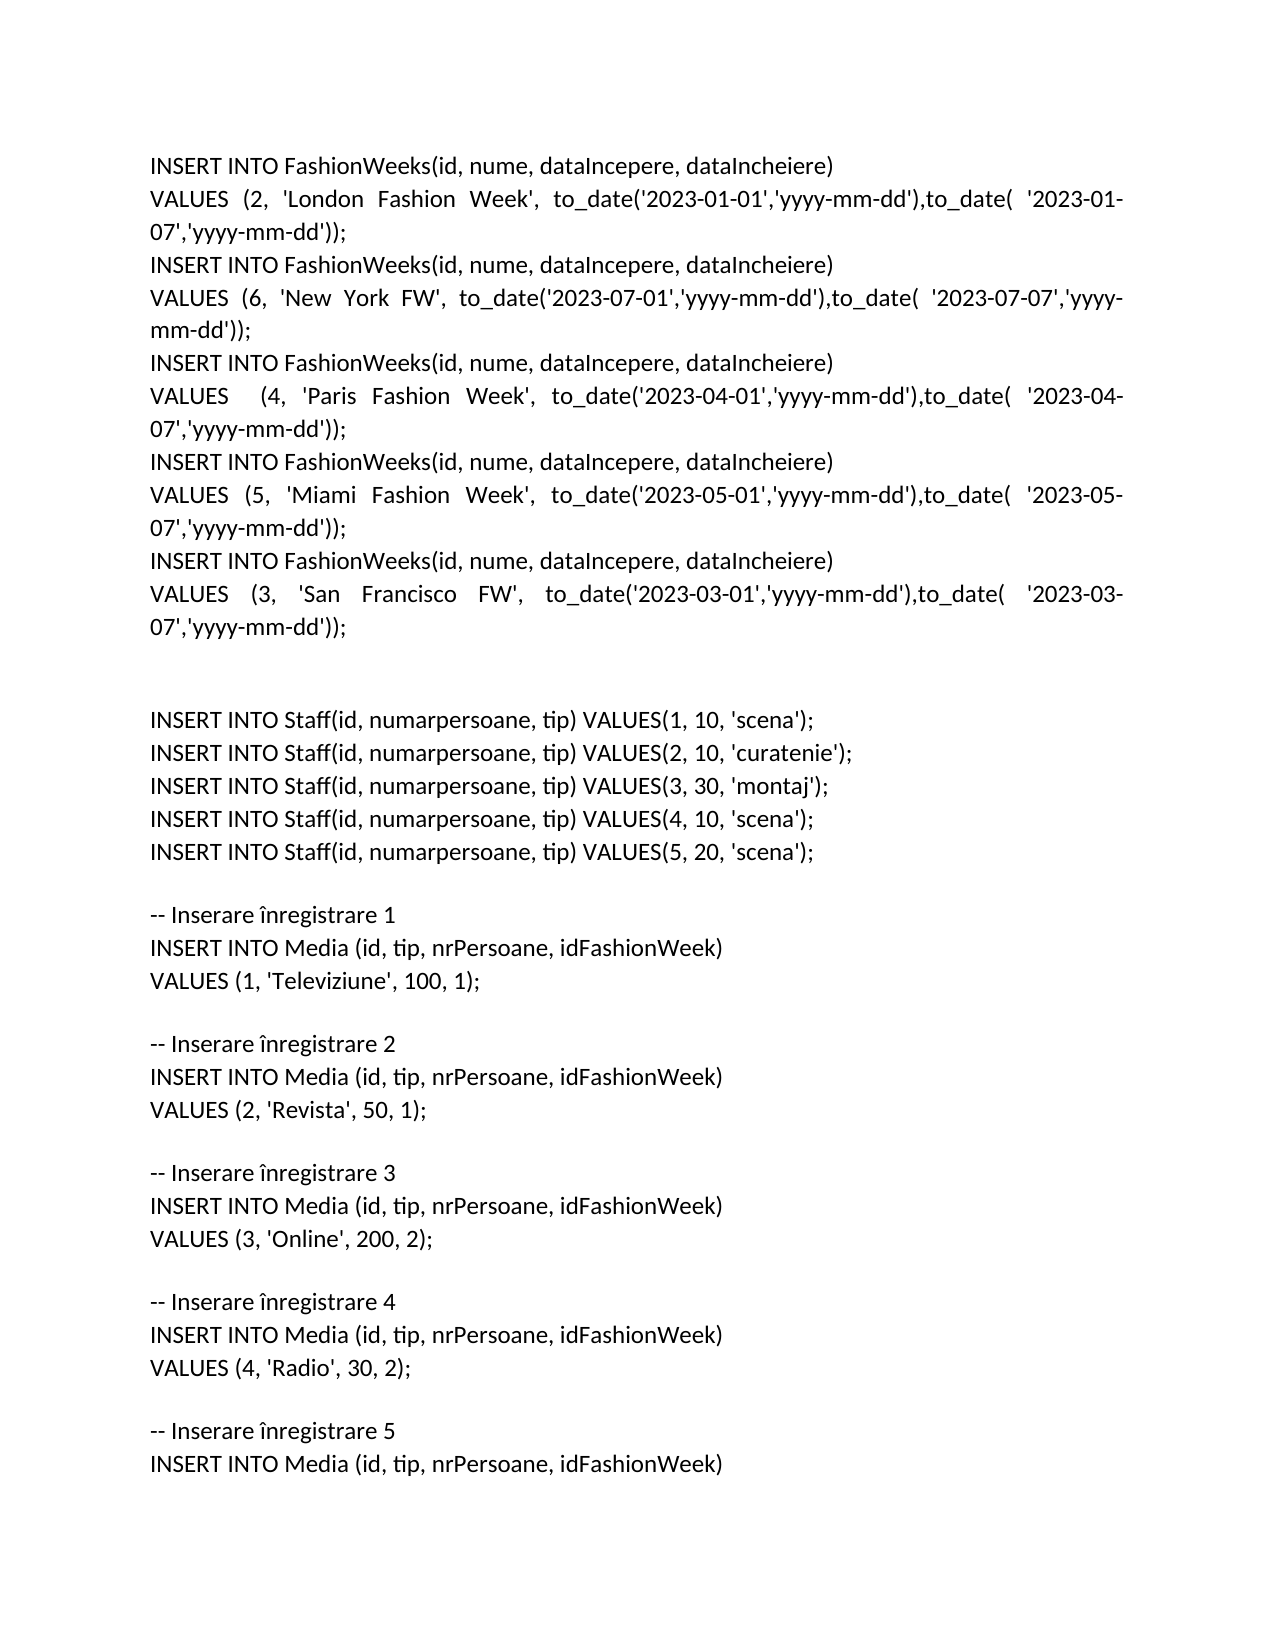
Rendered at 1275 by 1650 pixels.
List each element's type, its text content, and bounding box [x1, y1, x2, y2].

text VALUES (3, 'San Francisco FW', to_date('2023-03-01','yyyy-mm-dd'),to_date( '2023-03-07','yyyy-mm-dd')); [150, 578, 1125, 641]
text VALUES (2, 'London Fashion Week', to_date('2023-01-01','yyyy-mm-dd'),to_date( '2023-01-07','yyyy-mm-dd')); [150, 183, 1125, 246]
text INSERT INTO FashionWeeks(id, nume, dataIncepere, dataIncheiere) [150, 446, 1125, 477]
text INSERT INTO Media (id, tip, nrPersoane, idFashionWeek) [150, 1190, 1125, 1220]
text -- Inserare înregistrare 3 [150, 1157, 1125, 1187]
text -- Inserare înregistrare 2 [150, 1028, 1125, 1058]
text VALUES (6, 'New York FW', to_date('2023-07-01','yyyy-mm-dd'),to_date( '2023-07-07','yyyy-mm-dd')); [150, 282, 1125, 345]
text INSERT INTO Staff(id, numarpersoane, tip) VALUES(5, 20, 'scena'); [150, 836, 1125, 866]
text INSERT INTO FashionWeeks(id, nume, dataIncepere, dataIncheiere) [150, 545, 1125, 576]
text INSERT INTO Media (id, tip, nrPersoane, idFashionWeek) [150, 1061, 1125, 1091]
text VALUES (3, 'Online', 200, 2); [150, 1223, 1125, 1253]
text INSERT INTO Staff(id, numarpersoane, tip) VALUES(2, 10, 'curatenie'); [150, 737, 1125, 768]
text -- Inserare înregistrare 4 [150, 1286, 1125, 1316]
text INSERT INTO Staff(id, numarpersoane, tip) VALUES(3, 30, 'montaj'); [150, 770, 1125, 801]
text VALUES (4, 'Radio', 30, 2); [150, 1352, 1125, 1382]
text VALUES (5, 'Miami Fashion Week', to_date('2023-05-01','yyyy-mm-dd'),to_date( '2023-05-07','yyyy-mm-dd')); [150, 479, 1125, 543]
text VALUES (2, 'Revista', 50, 1); [150, 1094, 1125, 1124]
text INSERT INTO Media (id, tip, nrPersoane, idFashionWeek) [150, 932, 1125, 962]
text INSERT INTO Staff(id, numarpersoane, tip) VALUES(4, 10, 'scena'); [150, 803, 1125, 833]
text INSERT INTO Media (id, tip, nrPersoane, idFashionWeek) [150, 1319, 1125, 1349]
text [150, 150, 1125, 181]
text INSERT INTO Media (id, tip, nrPersoane, idFashionWeek) [150, 1448, 1125, 1478]
text INSERT INTO Staff(id, numarpersoane, tip) VALUES(1, 10, 'scena'); [150, 704, 1125, 735]
text -- Inserare înregistrare 5 [150, 1415, 1125, 1445]
text INSERT INTO FashionWeeks(id, nume, dataIncepere, dataIncheiere) [150, 347, 1125, 378]
text VALUES (4, 'Paris Fashion Week', to_date('2023-04-01','yyyy-mm-dd'),to_date( '2023-04-07','yyyy-mm-dd')); [150, 380, 1125, 444]
text VALUES (1, 'Televiziune', 100, 1); [150, 965, 1125, 995]
text -- Inserare înregistrare 1 [150, 899, 1125, 929]
text INSERT INTO FashionWeeks(id, nume, dataIncepere, dataIncheiere) [150, 249, 1125, 279]
